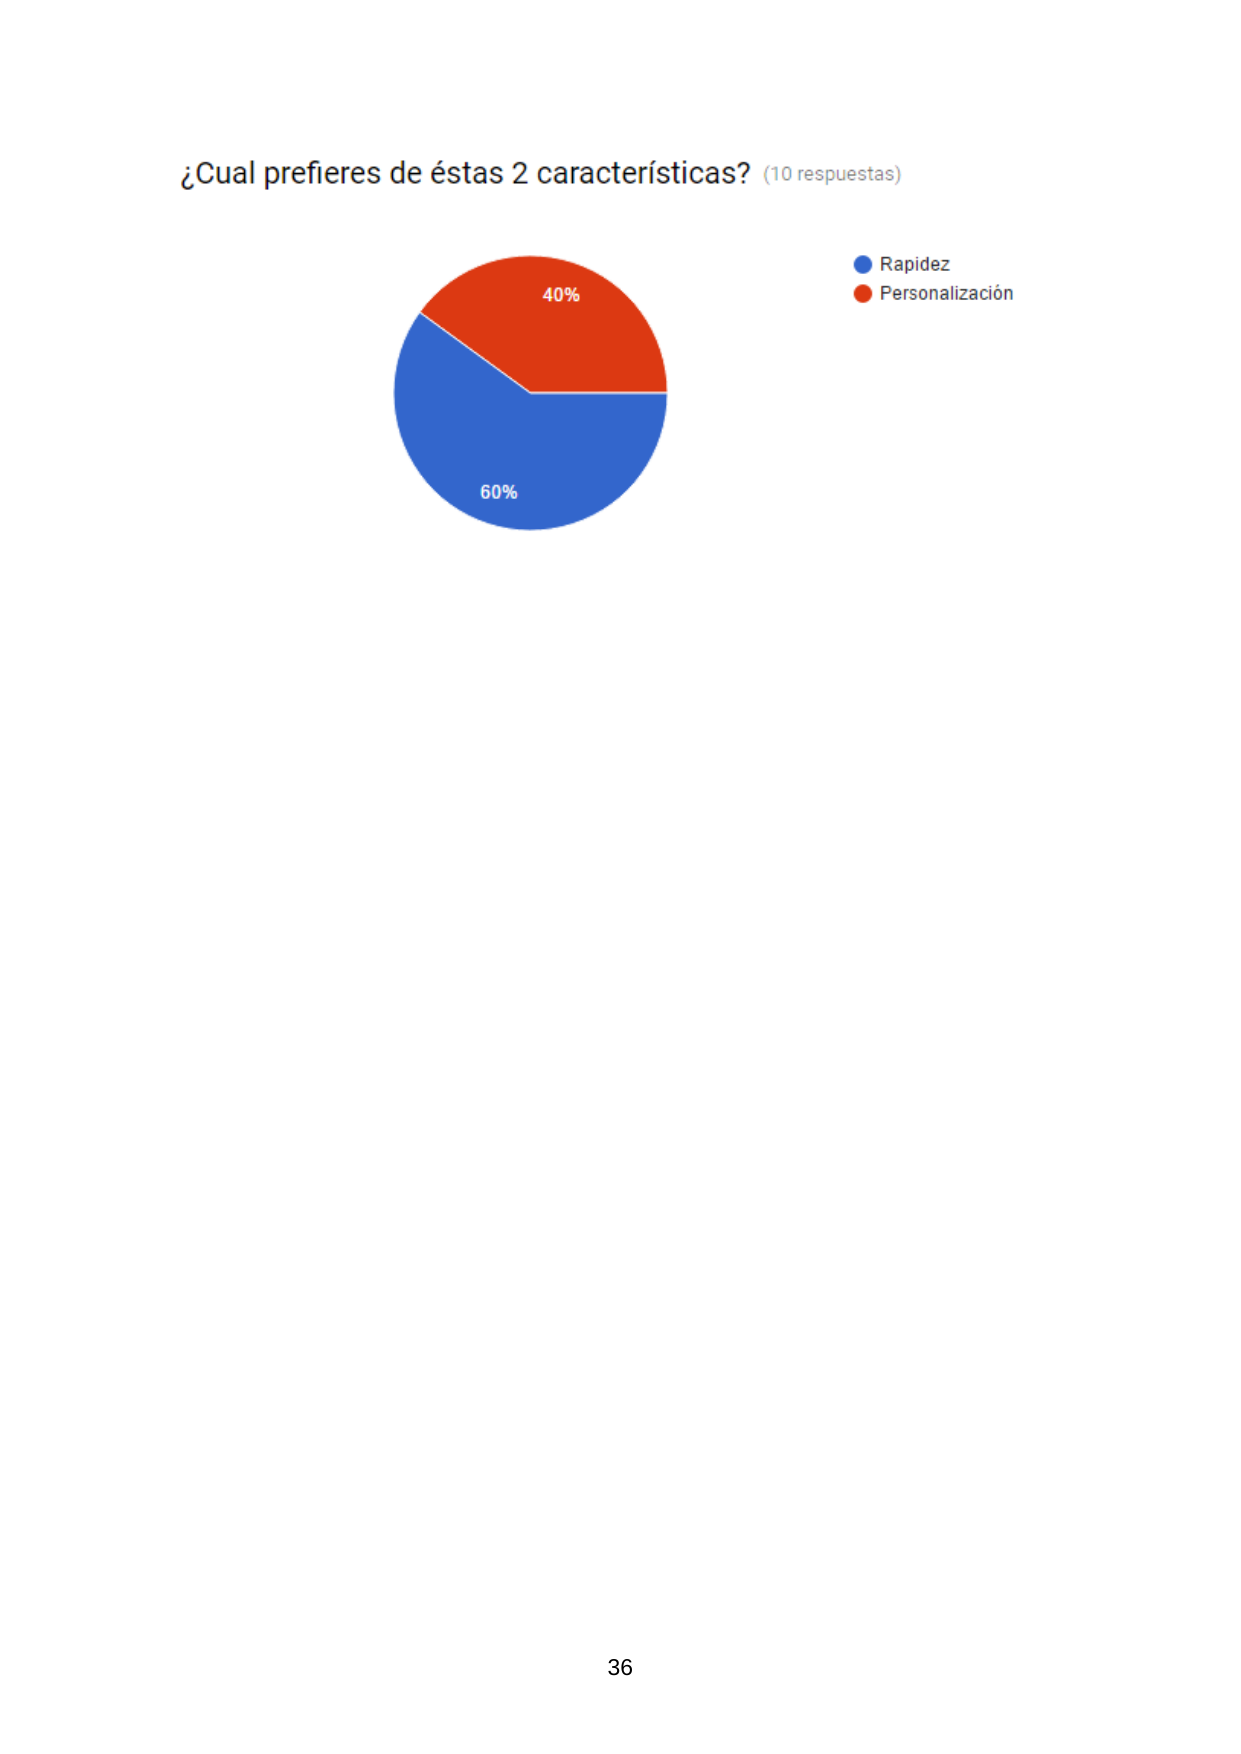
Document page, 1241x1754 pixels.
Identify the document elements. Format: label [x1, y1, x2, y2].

picture [177, 147, 1063, 554]
